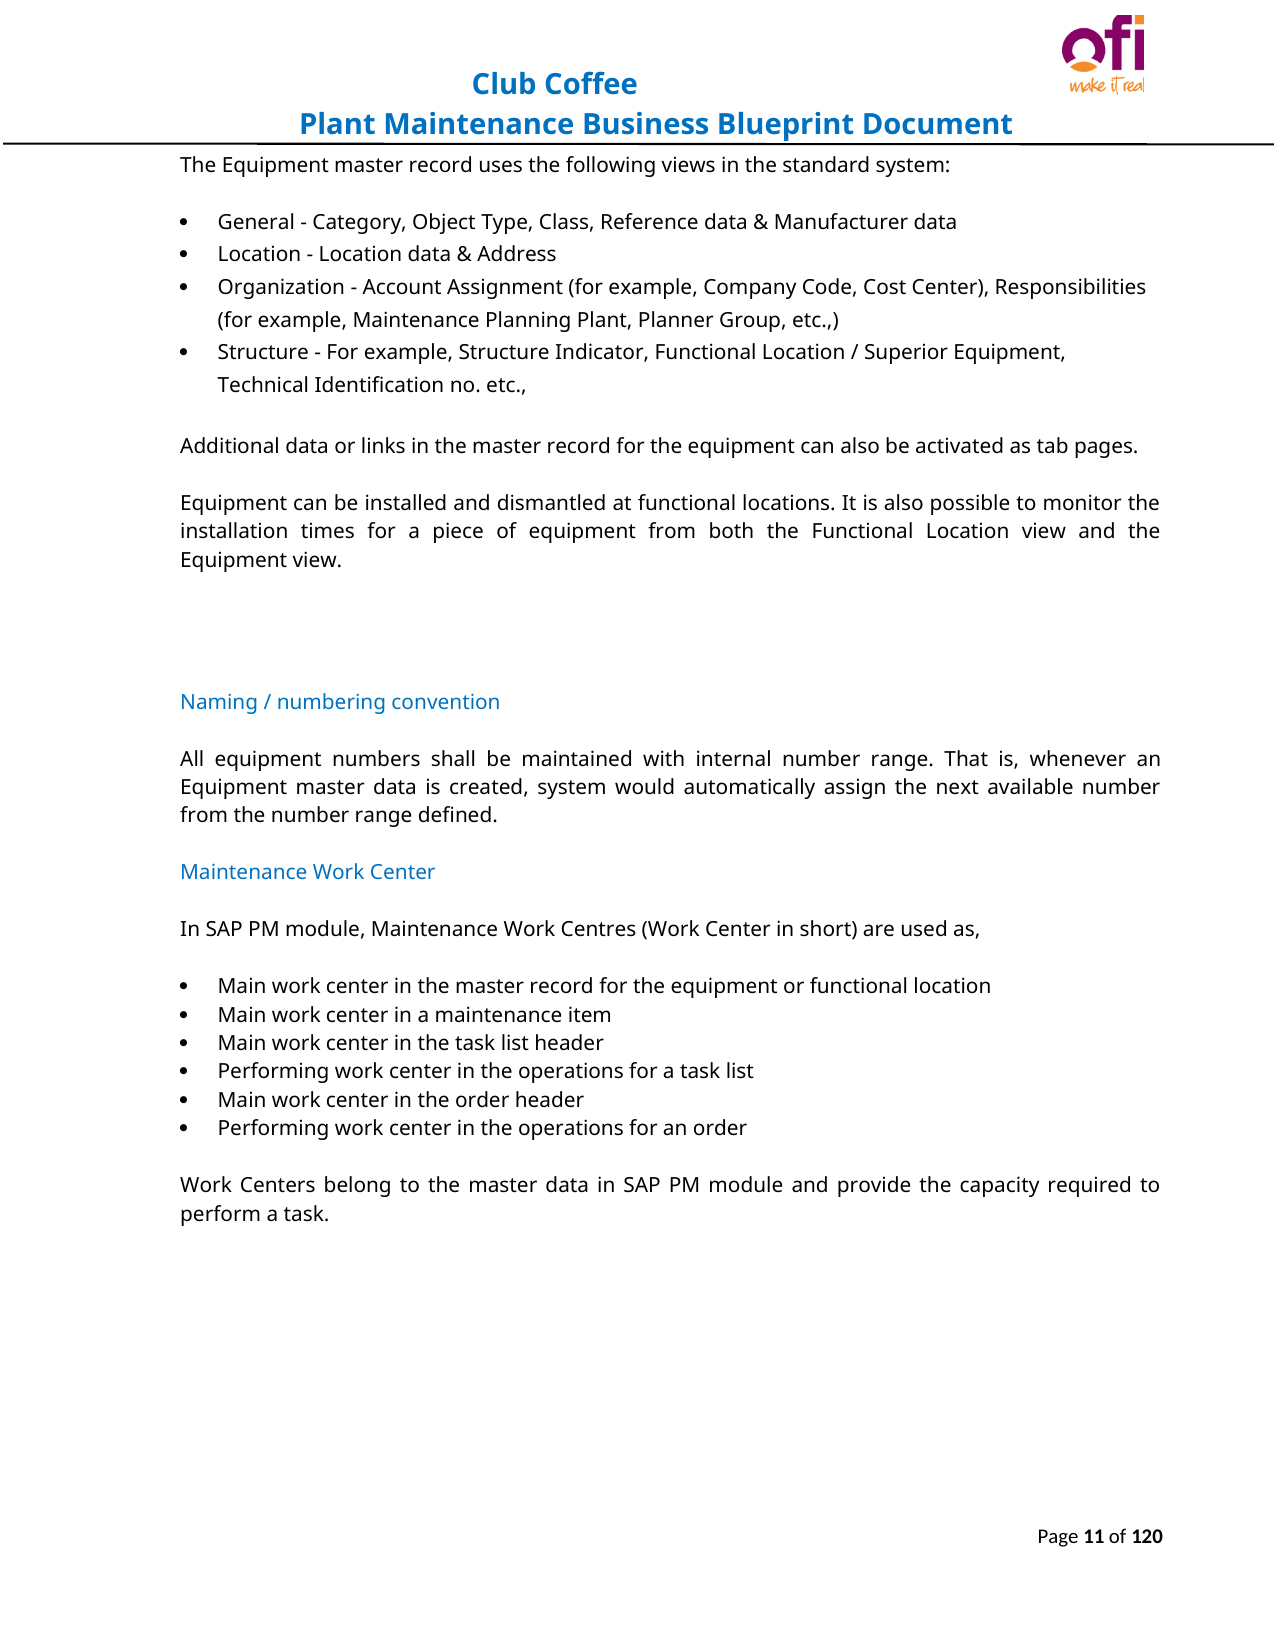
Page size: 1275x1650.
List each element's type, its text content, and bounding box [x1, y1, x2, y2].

list Main work center in the task list header [180, 1028, 1162, 1057]
list Main work center in the order header [180, 1085, 1162, 1113]
text Additional data or links in the master record for the equipment can also be activated as tab pages. [180, 431, 1162, 459]
list Organization - Account Assignment (for example, Company Code, Cost Center), Responsibilities (for example, Maintenance Planning Plant, Planner Group, etc.,) [180, 272, 1162, 333]
list Location - Location data & Address [180, 239, 1162, 268]
list Main work center in a maintenance item [180, 1000, 1162, 1028]
list Main work center in the master record for the equipment or functional location [180, 971, 1162, 1000]
text Work Centers belong to the master data in SAP PM module and provide the capacity required to perform a task. [180, 1170, 1162, 1227]
list Performing work center in the operations for a task list [180, 1057, 1162, 1085]
text All equipment numbers shall be maintained with internal number range. That is, whenever an Equipment master data is created, system would automatically assign the next available number from the number range defined. [180, 744, 1162, 829]
text Equipment can be installed and dismantled at functional locations. It is also possible to monitor the installation times for a piece of equipment from both the Functional Location view and the Equipment view. [180, 488, 1162, 573]
list Structure - For example, Structure Indicator, Functional Location / Superior Equipment, Technical Identification no. etc., [180, 337, 1162, 398]
list Performing work center in the operations for an order [180, 1113, 1162, 1142]
text Maintenance Work Center [180, 857, 1162, 886]
text The Equipment master record uses the following views in the standard system: [180, 150, 1162, 178]
list General - Category, Object Type, Class, Reference data & Manufacturer data [180, 207, 1162, 235]
text Naming / numbering convention [180, 687, 1162, 715]
picture [1061, 15, 1144, 95]
text In SAP PM module, Maintenance Work Centres (Work Center in short) are used as, [180, 914, 1162, 943]
